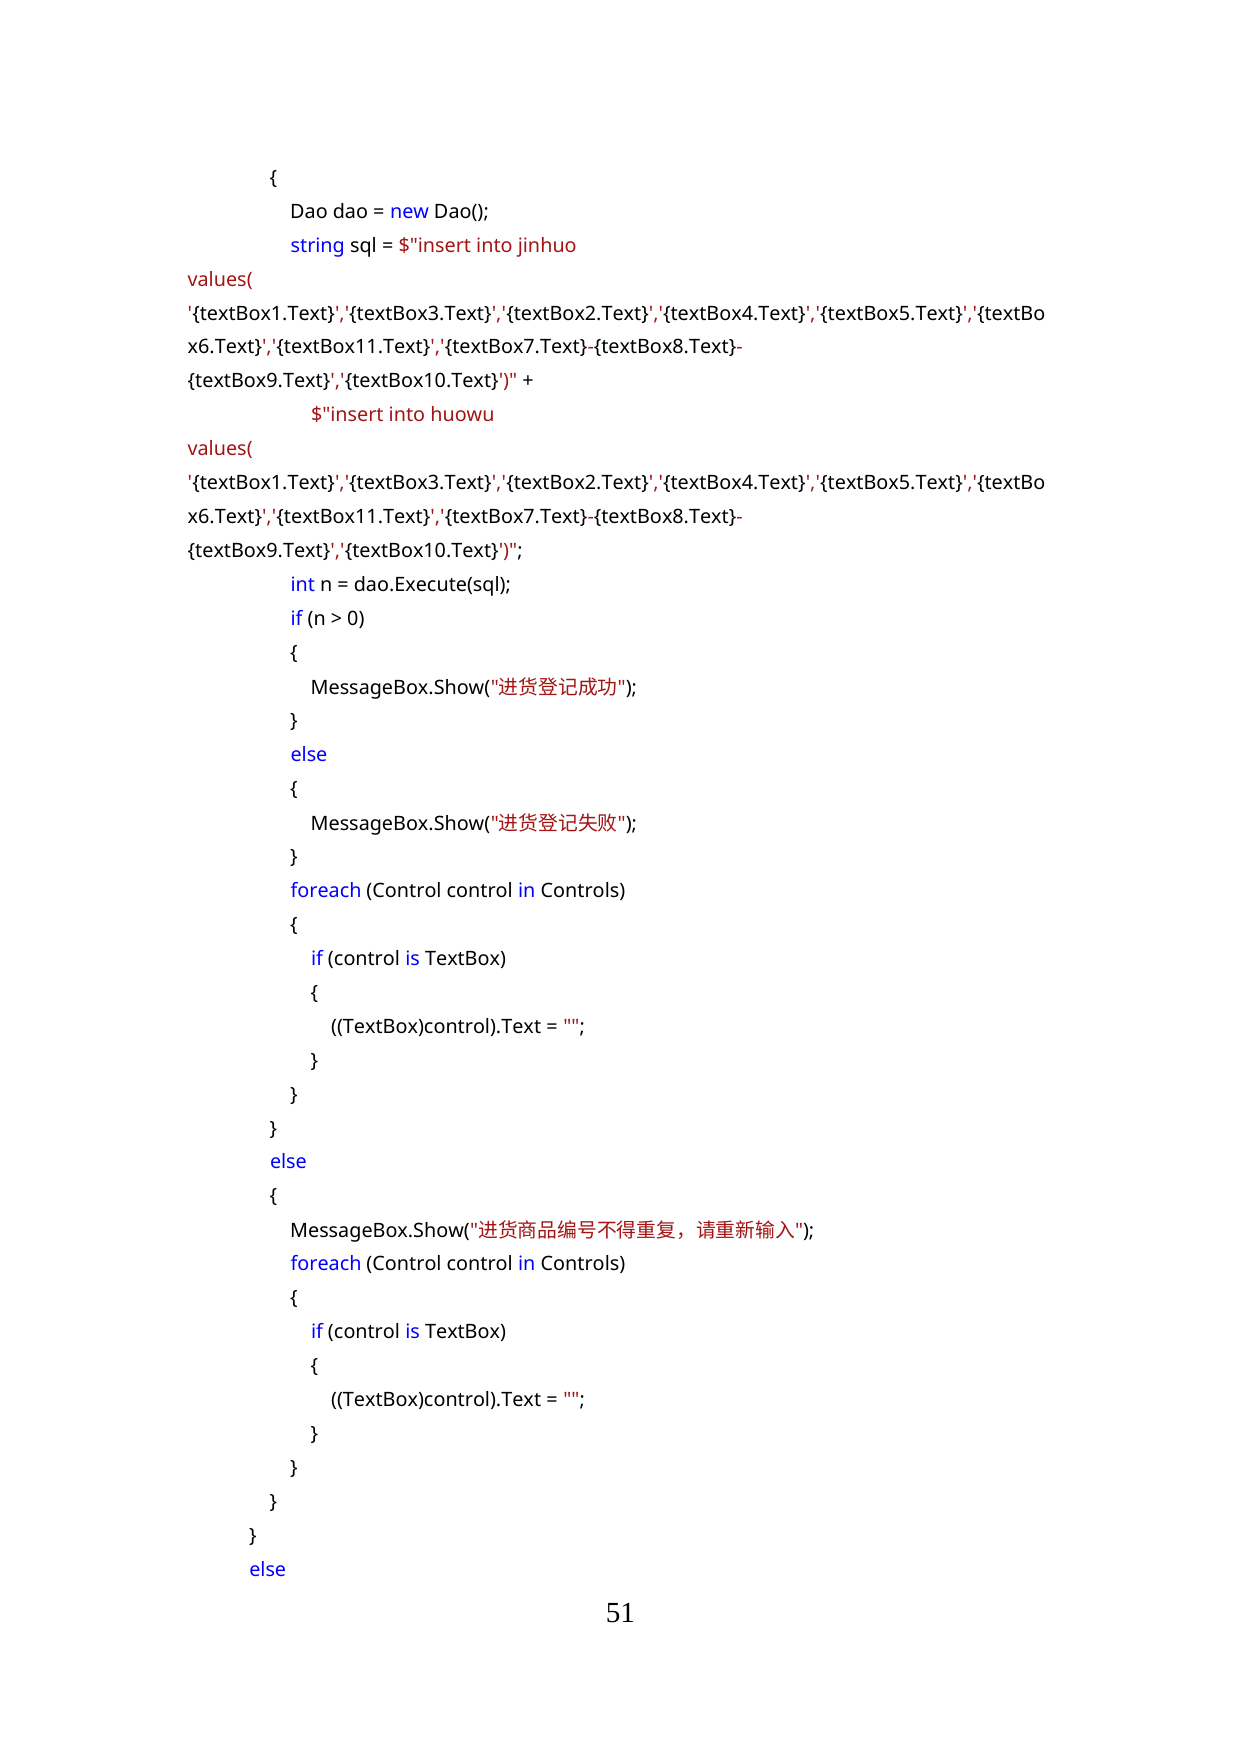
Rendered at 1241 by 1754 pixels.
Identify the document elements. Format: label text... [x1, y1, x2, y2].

text { [187, 907, 1053, 941]
text else [187, 1552, 1053, 1586]
text ((TextBox)control).Text = ""; [187, 1008, 1053, 1042]
text MessageBox.Show("进货登记成功"); [187, 669, 1053, 703]
text int n = dao.Execute(sql); [187, 567, 1053, 601]
text } [187, 1450, 1053, 1484]
text if (control is TextBox) [187, 941, 1053, 974]
text } [187, 1110, 1053, 1144]
text } [187, 1076, 1053, 1110]
text { [187, 771, 1053, 805]
text { [187, 159, 1053, 193]
text else [187, 737, 1053, 771]
text } [187, 839, 1053, 873]
text } [187, 1518, 1053, 1552]
text } [187, 1416, 1053, 1450]
text } [187, 1042, 1053, 1076]
text MessageBox.Show("进货登记失败"); [187, 805, 1053, 839]
text { [187, 1178, 1053, 1212]
text MessageBox.Show("进货商品编号不得重复，请重新输入"); [187, 1212, 1053, 1246]
text $"insert into huowu values('{textBox1.Text}','{textBox3.Text}','{textBox2.Text}','{textBox4.Text}','{textBox5.Text}','{textBox6.Text}','{textBox11.Text}','{textBox7.Text}-{textBox8.Text}-{textBox9.Text}','{textBox10.Text}')"; [187, 397, 1053, 567]
text string sql = $"insert into jinhuo values('{textBox1.Text}','{textBox3.Text}','{textBox2.Text}','{textBox4.Text}','{textBox5.Text}','{textBox6.Text}','{textBox11.Text}','{textBox7.Text}-{textBox8.Text}-{textBox9.Text}','{textBox10.Text}')" + [187, 227, 1053, 397]
text { [187, 974, 1053, 1008]
text { [187, 635, 1053, 669]
text } [187, 703, 1053, 737]
text if (control is TextBox) [187, 1314, 1053, 1348]
text foreach (Control control in Controls) [187, 873, 1053, 907]
text } [187, 1484, 1053, 1518]
text { [187, 1280, 1053, 1314]
text { [187, 1348, 1053, 1382]
text else [187, 1144, 1053, 1178]
text Dao dao = new Dao(); [187, 193, 1053, 227]
text ((TextBox)control).Text = ""; [187, 1382, 1053, 1416]
text if (n > 0) [187, 601, 1053, 635]
text foreach (Control control in Controls) [187, 1246, 1053, 1280]
